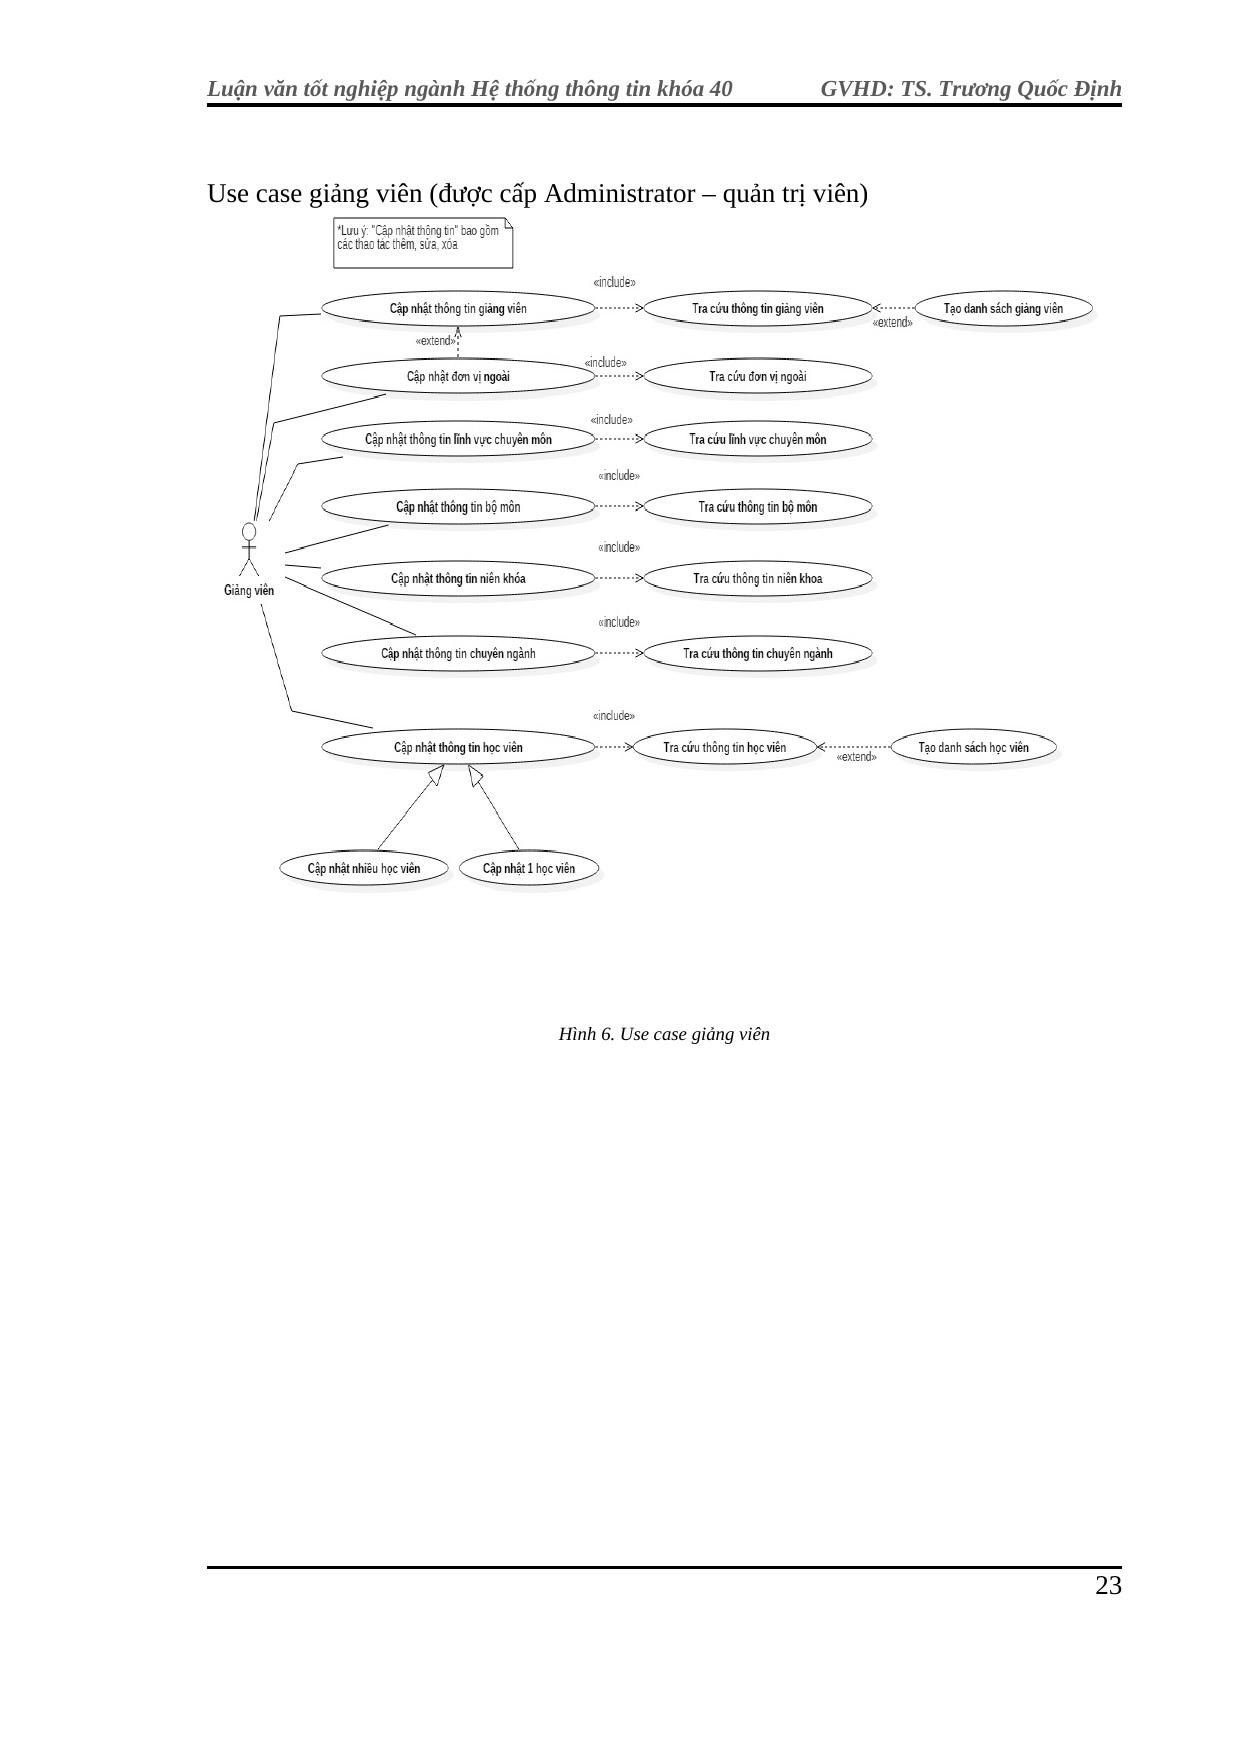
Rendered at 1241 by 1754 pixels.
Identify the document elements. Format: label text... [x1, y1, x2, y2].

text Use case giảng viên (được cấp Administrator – quản trị viên) [207, 177, 1122, 208]
picture [206, 208, 1122, 927]
